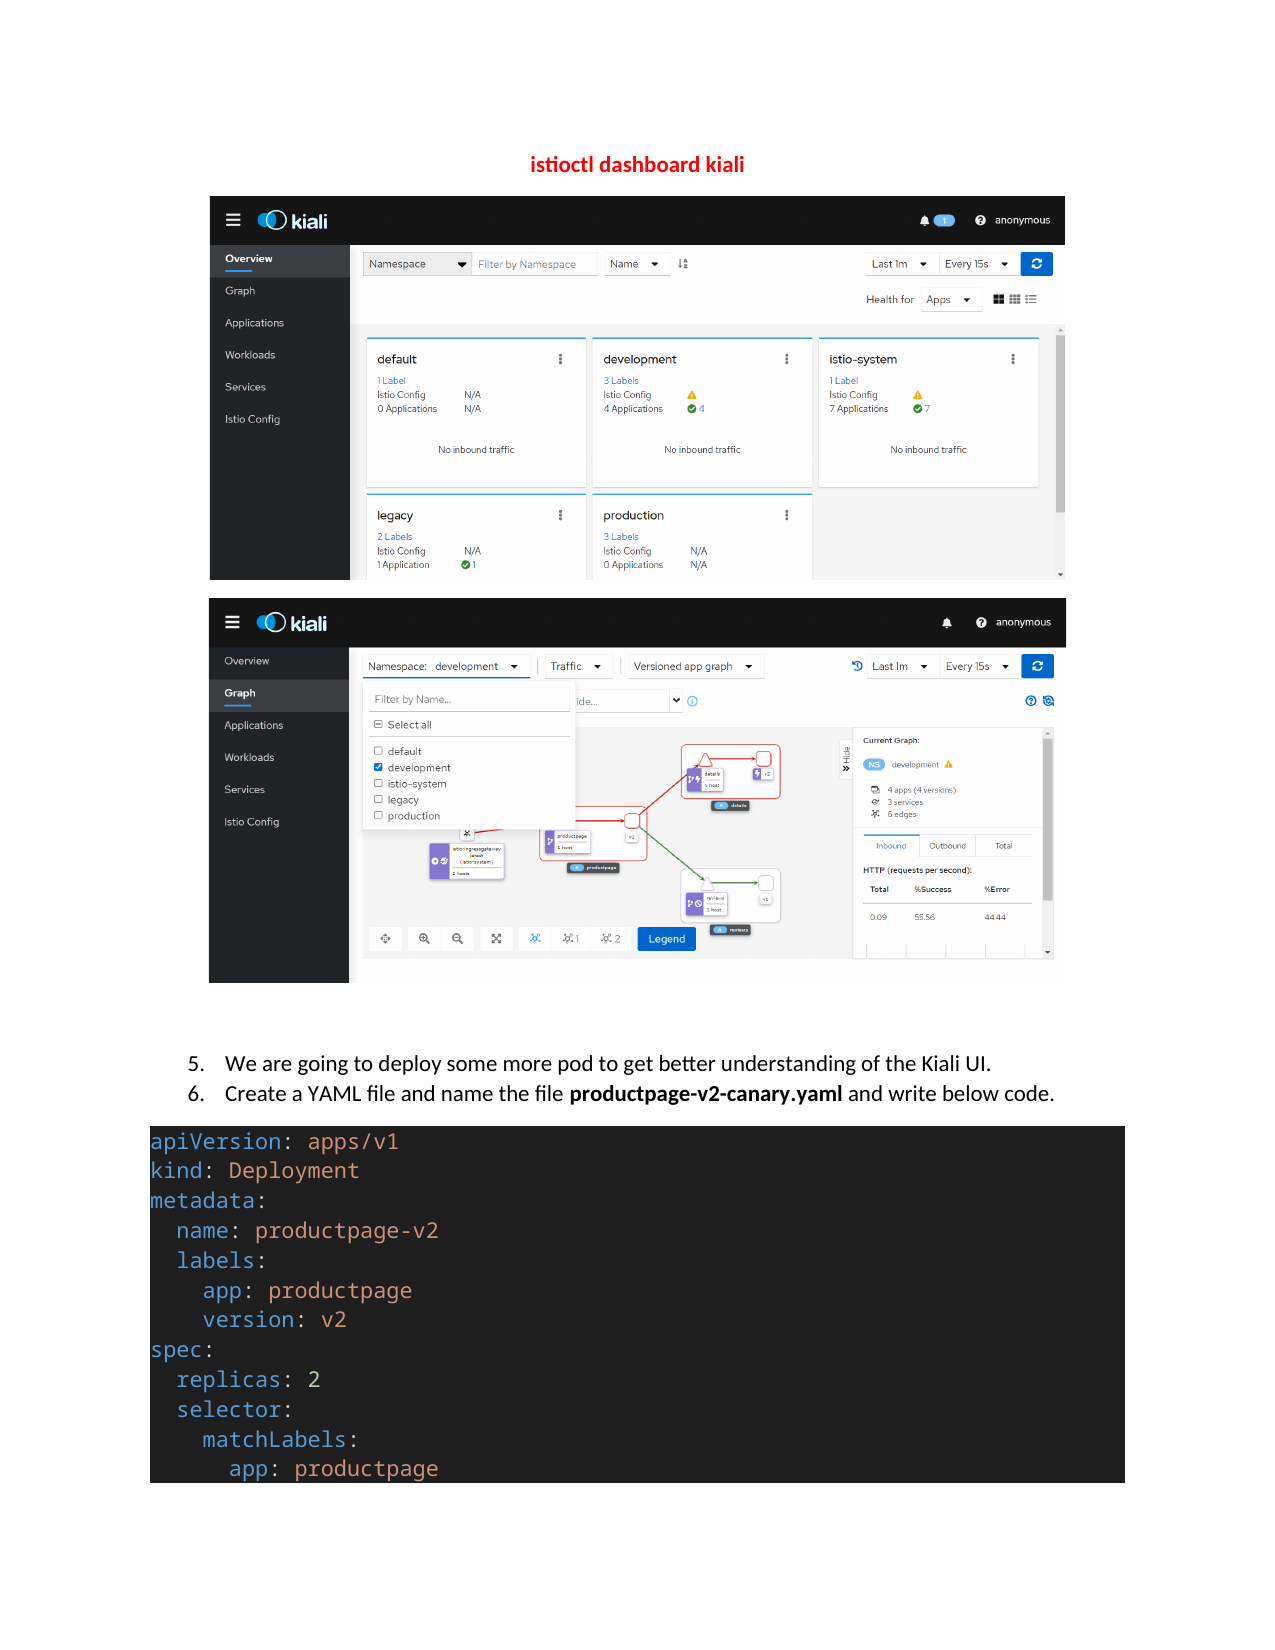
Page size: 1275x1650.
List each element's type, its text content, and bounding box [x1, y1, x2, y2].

text app: productpage [150, 1453, 1125, 1483]
text kind: Deployment [150, 1156, 1125, 1185]
text selector: [150, 1394, 1125, 1424]
picture [208, 598, 1067, 983]
text app: productpage [150, 1275, 1125, 1304]
text istioctl dashboard kiali [150, 150, 1125, 178]
text matchLabels: [150, 1424, 1125, 1453]
list Create a YAML file and name the file productpage-v2-canary.yaml and write below code. [187, 1079, 1125, 1107]
picture [209, 196, 1065, 580]
list We are going to deploy some more pod to get better understanding of the Kiali UI. [187, 1049, 1125, 1077]
text labels: [150, 1245, 1125, 1275]
text apiVersion: apps/v1 [150, 1126, 1125, 1156]
text name: productpage-v2 [150, 1215, 1125, 1245]
text spec: [150, 1334, 1125, 1364]
text replicas: 2 [150, 1364, 1125, 1394]
text version: v2 [150, 1304, 1125, 1334]
text metadata: [150, 1185, 1125, 1215]
